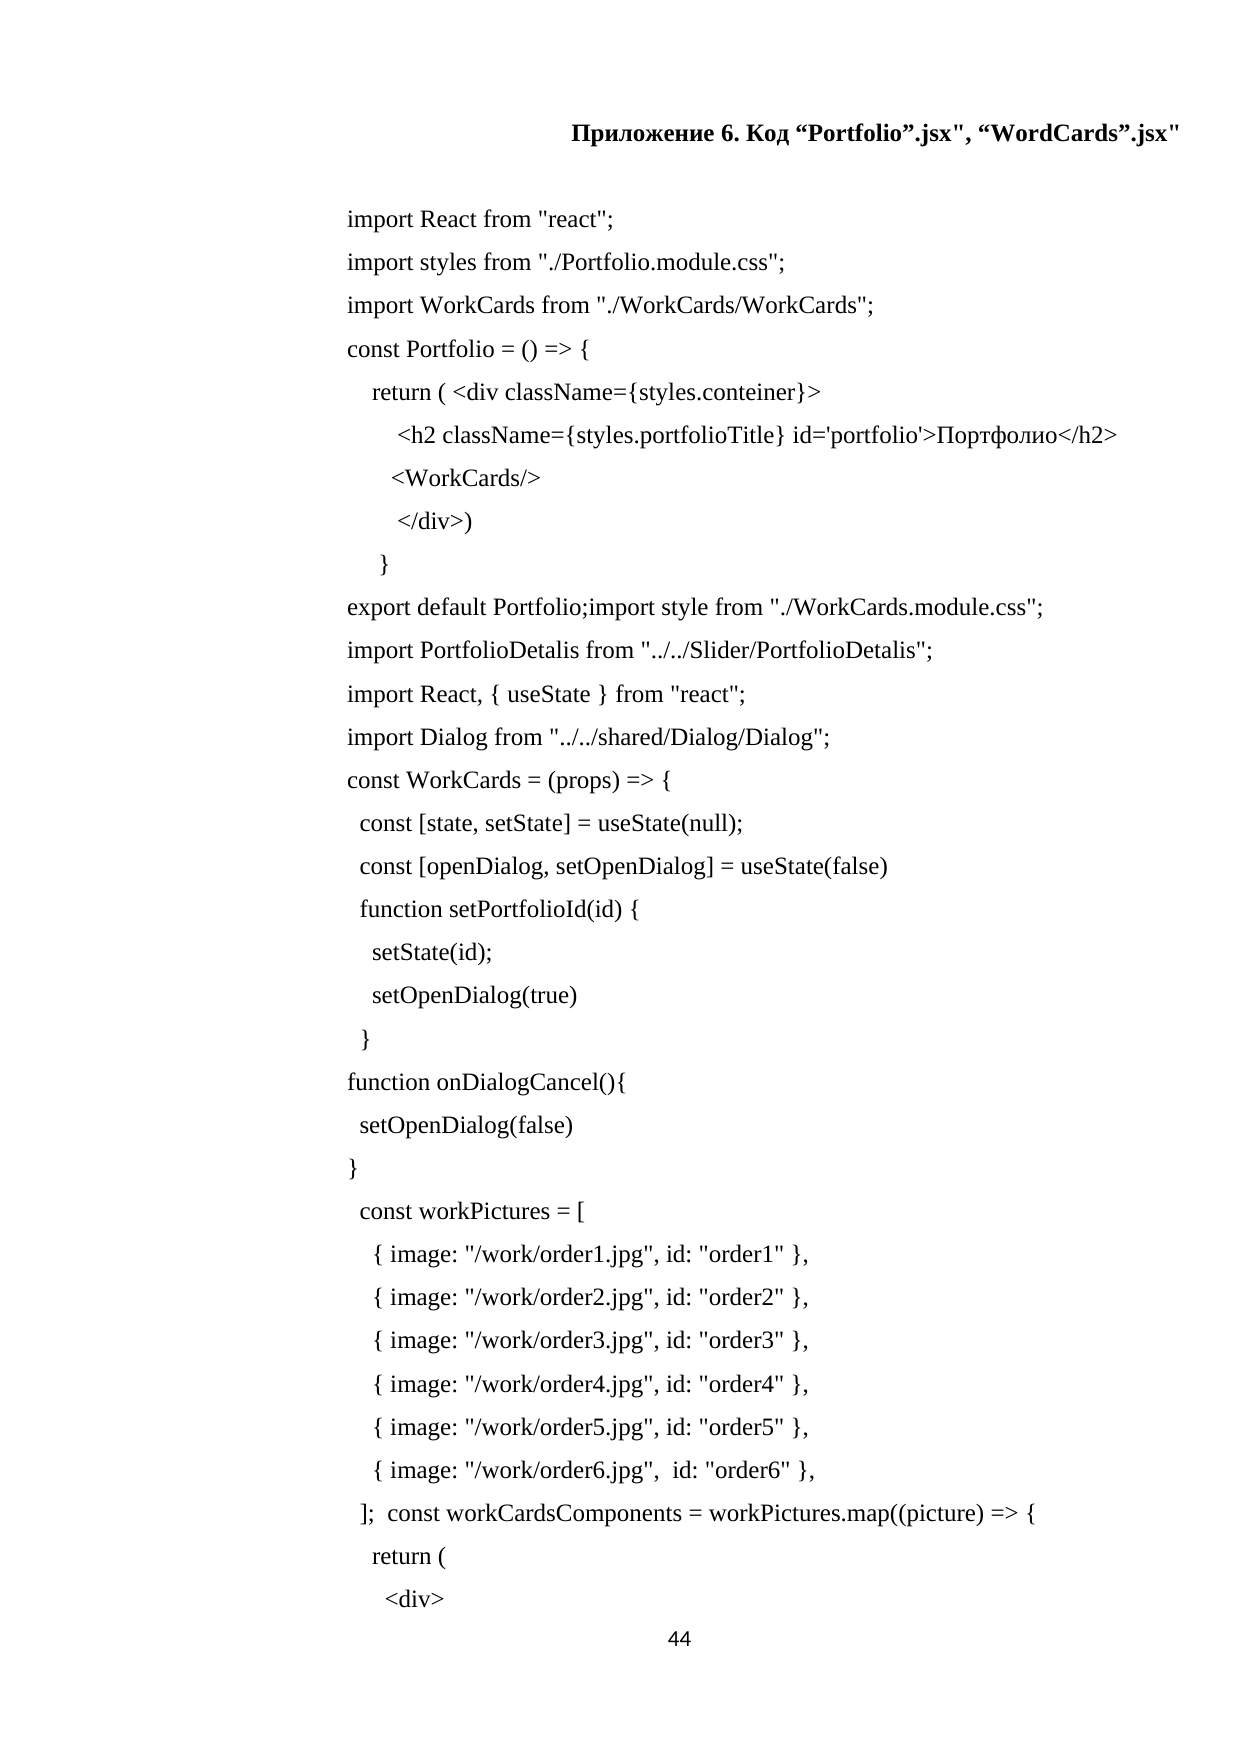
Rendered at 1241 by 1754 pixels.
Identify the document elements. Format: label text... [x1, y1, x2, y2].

text const WorkCards = (props) => { [273, 765, 1181, 794]
text { image: "/work/order4.jpg", id: "order4" }, [273, 1369, 1181, 1397]
text export default Portfolio;import style from "./WorkCards.module.css"; [273, 592, 1181, 621]
text { image: "/work/order3.jpg", id: "order3" }, [273, 1326, 1181, 1354]
text function onDialogCancel(){ [273, 1067, 1181, 1096]
text <div> [273, 1584, 1181, 1613]
text import styles from "./Portfolio.module.css"; [273, 247, 1181, 276]
text { image: "/work/order5.jpg", id: "order5" }, [273, 1412, 1181, 1441]
text import PortfolioDetalis from "../../Slider/PortfolioDetalis"; [273, 636, 1181, 664]
text const [state, setState] = useState(null); [273, 808, 1181, 837]
text return ( <div className={styles.conteiner}> [273, 377, 1181, 406]
text function setPortfolioId(id) { [273, 894, 1181, 923]
text import React from "react"; [273, 204, 1181, 233]
text { image: "/work/order6.jpg", id: "order6" }, [273, 1455, 1181, 1484]
text <WorkCards/> [273, 463, 1181, 492]
text } [273, 1153, 1181, 1182]
text import React, { useState } from "react"; [273, 679, 1181, 707]
text { image: "/work/order1.jpg", id: "order1" }, [273, 1239, 1181, 1268]
text <h2 className={styles.portfolioTitle} id='portfolio'>Портфолио</h2> [273, 420, 1181, 449]
text import WorkCards from "./WorkCards/WorkCards"; [273, 291, 1181, 319]
text const [openDialog, setOpenDialog] = useState(false) [273, 851, 1181, 880]
text setOpenDialog(true) [273, 981, 1181, 1009]
text setState(id); [273, 937, 1181, 966]
text const workPiсtures = [ [273, 1196, 1181, 1225]
text import Dialog from "../../shared/Dialog/Dialog"; [273, 722, 1181, 751]
text setOpenDialog(false) [273, 1110, 1181, 1139]
text return ( [273, 1541, 1181, 1570]
text </div>) [273, 506, 1181, 535]
text } [273, 1024, 1181, 1052]
text } [273, 549, 1181, 578]
text const Portfolio = () => { [273, 334, 1181, 362]
text ]; const workCardsComponents = workPiсtures.map((picture) => { [273, 1498, 1181, 1527]
text Приложение 6. Код “Portfolio”.jsx", “WordCards”.jsx" [273, 118, 1181, 147]
text { image: "/work/order2.jpg", id: "order2" }, [273, 1282, 1181, 1311]
